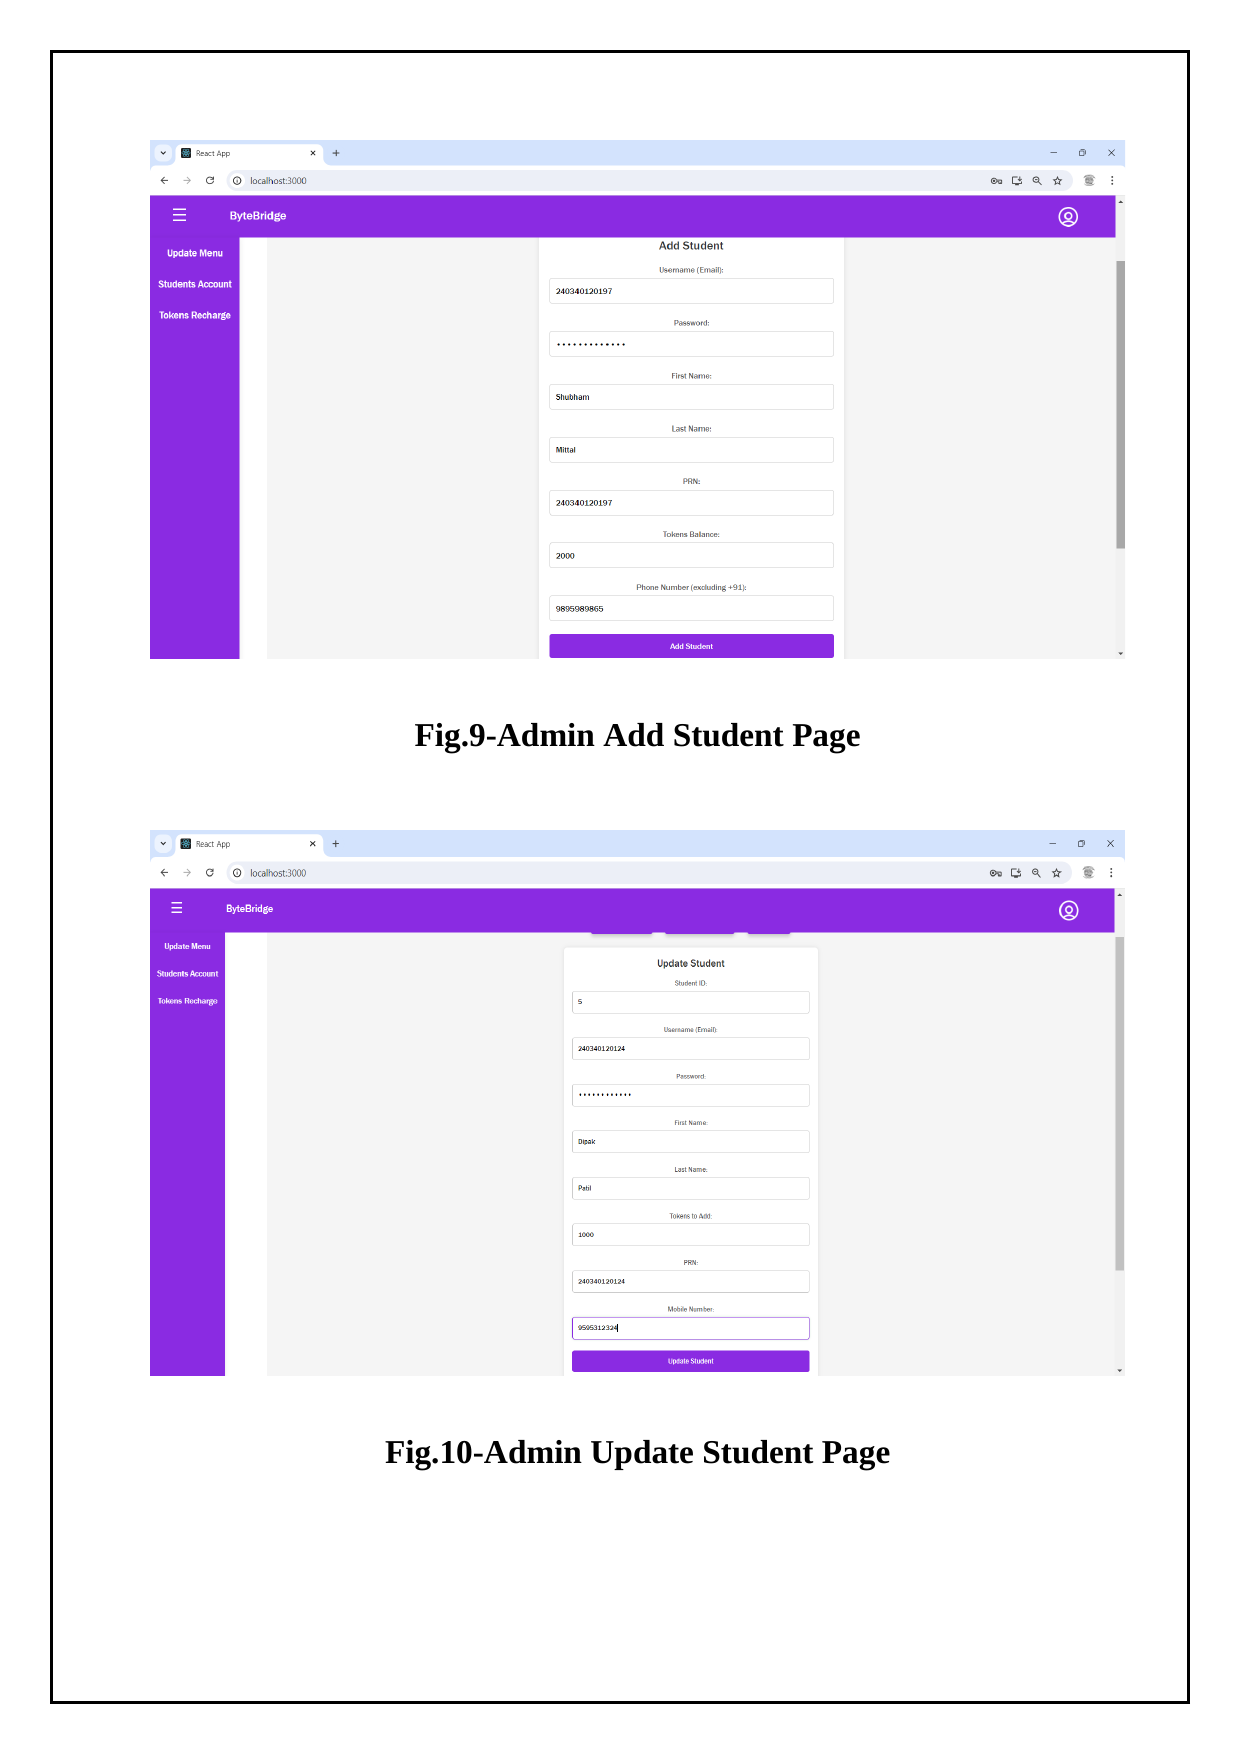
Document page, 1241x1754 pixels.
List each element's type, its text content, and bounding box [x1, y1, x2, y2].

picture [150, 830, 1125, 1376]
text Fig.9-Admin Add Student Page [150, 716, 1125, 754]
text Fig.10-Admin Update Student Page [150, 1432, 1125, 1471]
picture [150, 140, 1125, 659]
